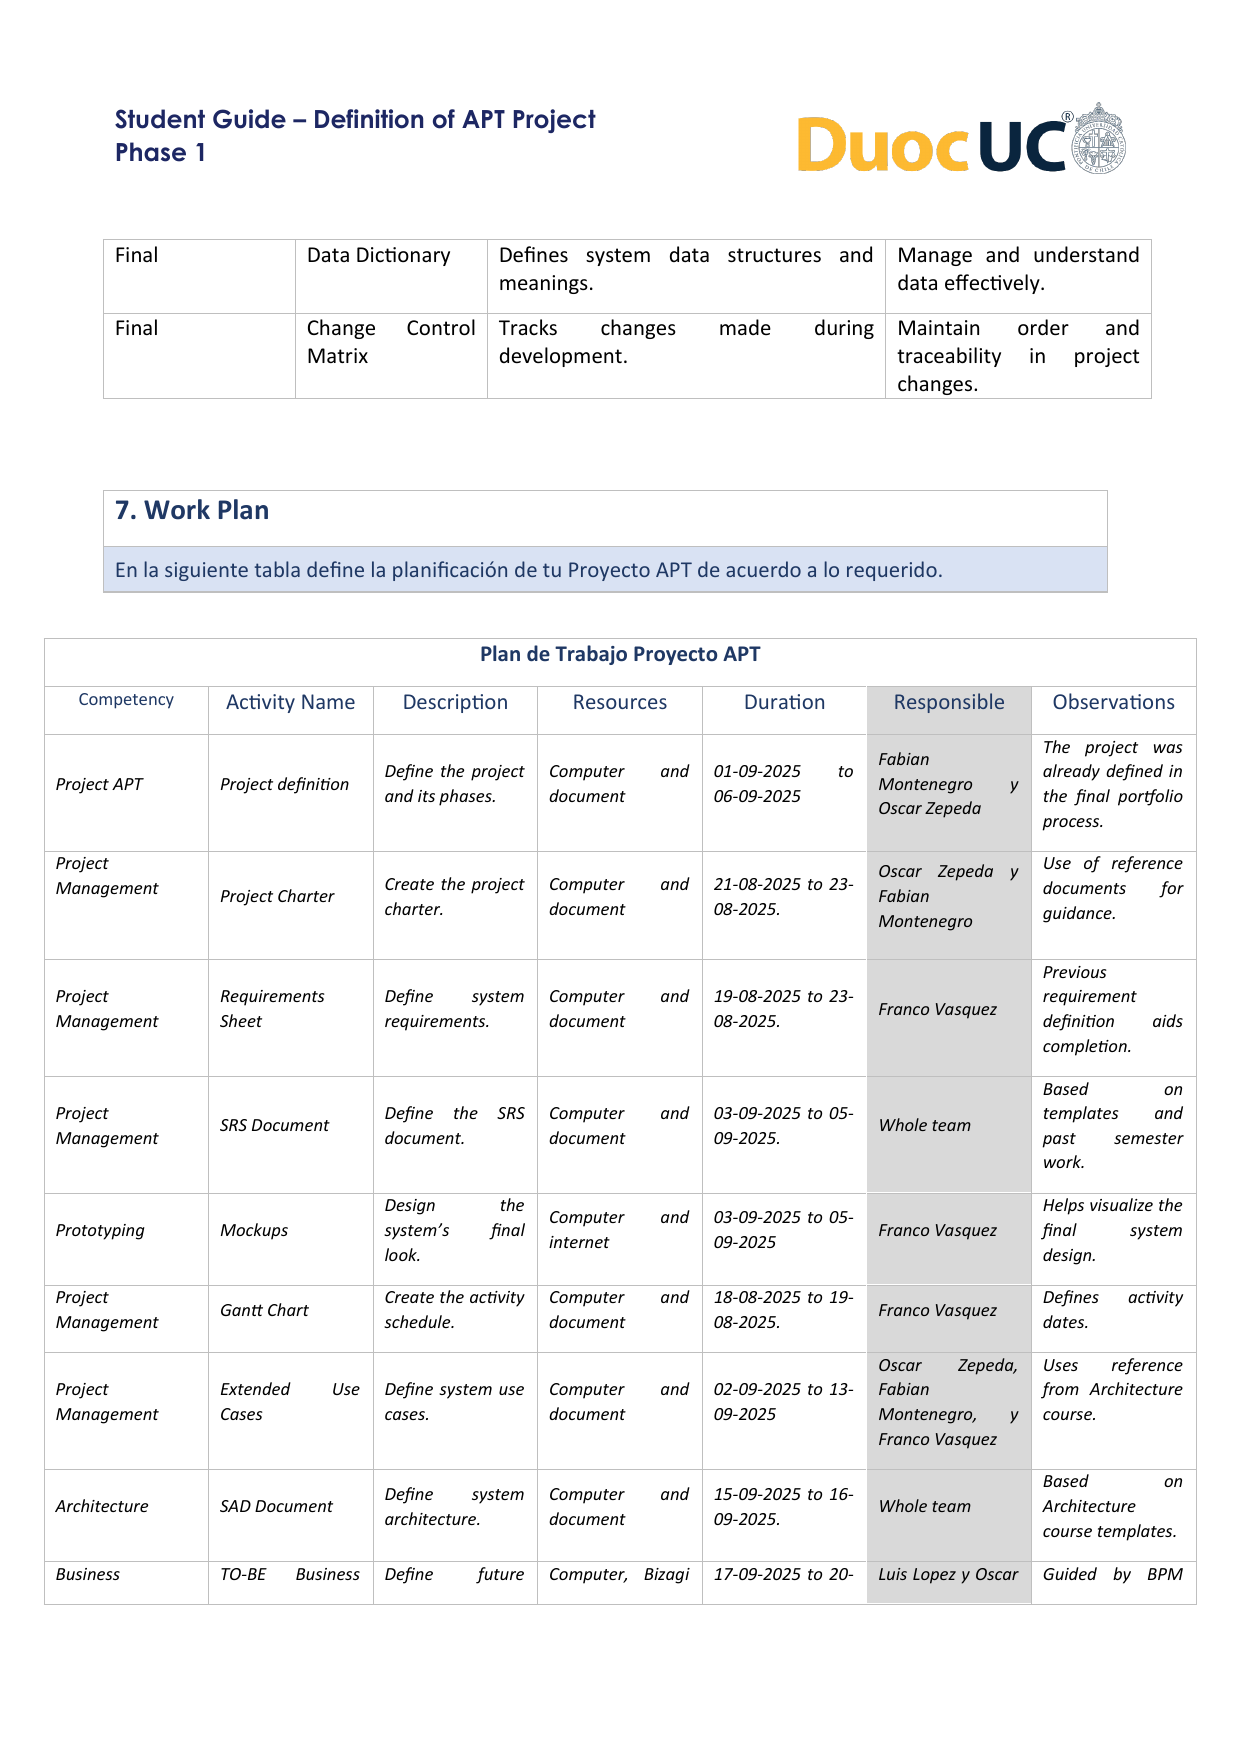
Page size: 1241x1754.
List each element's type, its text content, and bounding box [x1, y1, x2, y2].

table_cell Franco Vasquez [867, 1194, 1031, 1284]
table_cell Define system requirements. [374, 960, 537, 1076]
table_cell 21-08-2025 to 23-08-2025. [703, 852, 866, 959]
table_cell Franco Vasquez [867, 960, 1031, 1076]
table_cell Whole team [867, 1077, 1031, 1192]
table_cell Activity Name [209, 687, 373, 734]
table_cell Architecture [45, 1470, 208, 1561]
table_cell Define the project and its phases. [374, 735, 537, 851]
table_cell Project APT [45, 735, 208, 851]
table_cell Project Management [45, 852, 208, 959]
picture [798, 102, 1126, 174]
table_cell Defines system data structures and meanings. [488, 240, 885, 312]
table_cell 15-09-2025 to 16-09-2025. [703, 1470, 866, 1561]
table_cell Franco Vasquez [867, 1286, 1031, 1352]
table_cell 03-09-2025 to 05-09-2025. [703, 1077, 866, 1192]
table_header Plan de Trabajo Proyecto APT [45, 639, 1196, 686]
table_cell Data Dictionary [296, 240, 487, 312]
table_cell Mockups [209, 1194, 373, 1284]
table_cell Computer, Bizagi Modeler, documents [538, 1562, 702, 1603]
table_cell Oscar Zepeda, Fabian Montenegro, y Franco Vasquez [867, 1353, 1031, 1469]
table_cell Computer and document [538, 1353, 702, 1469]
table_cell Project Charter [209, 852, 373, 959]
table_cell Computer and document [538, 1286, 702, 1352]
table_cell Computer and document [538, 735, 702, 851]
table_cell Based on templates and past semester work. [1032, 1077, 1196, 1192]
table_cell The project was already defined in the final portfolio process. [1032, 735, 1196, 851]
table_cell SRS Document [209, 1077, 373, 1192]
table_cell Project Management [45, 1286, 208, 1352]
table_cell SAD Document [209, 1470, 373, 1561]
table_cell En la siguiente tabla define la planificación de tu Proyecto APT de acuerdo a lo requerido. [104, 547, 1107, 591]
table_cell Project Management [45, 1353, 208, 1469]
table_cell 03-09-2025 to 05-09-2025 [703, 1194, 866, 1284]
table_cell Helps visualize the final system design. [1032, 1194, 1196, 1284]
table_cell Final [104, 240, 295, 312]
table_cell Business [45, 1562, 208, 1603]
table_cell Observations [1032, 687, 1196, 734]
table_cell 01-09-2025 to 06-09-2025 [703, 735, 866, 851]
table_cell Uses reference from Architecture course. [1032, 1353, 1196, 1469]
table_cell Fabian Montenegro y Oscar Zepeda [867, 735, 1031, 851]
table_cell Manage and understand data effectively. [886, 240, 1151, 312]
table_cell Project Management [45, 960, 208, 1076]
table_cell Tracks changes made during development. [488, 314, 885, 398]
table_cell Define the SRS document. [374, 1077, 537, 1192]
table_cell Responsible [867, 687, 1031, 734]
table_cell 17-09-2025 to 20-09-2025. [703, 1562, 866, 1603]
table_cell Based on Architecture course templates. [1032, 1470, 1196, 1561]
table_cell Computer and internet [538, 1194, 702, 1284]
table_cell Maintain order and traceability in project changes. [886, 314, 1151, 398]
table_cell Oscar Zepeda y Fabian Montenegro [867, 852, 1031, 959]
table_cell Computer and document [538, 852, 702, 959]
table_cell Final [104, 314, 295, 398]
table_cell Defines activity dates. [1032, 1286, 1196, 1352]
table_cell Duration [703, 687, 866, 734]
table_cell Gantt Chart [209, 1286, 373, 1352]
table_cell Extended Use Cases [209, 1353, 373, 1469]
table_cell Define future business process. [374, 1562, 537, 1603]
table_cell Design the system’s final look. [374, 1194, 537, 1284]
table_cell Luis Lopez y Oscar Zepeda [867, 1562, 1031, 1603]
table_cell Prototyping [45, 1194, 208, 1284]
table_cell Competency [45, 687, 208, 734]
table_cell Description [374, 687, 537, 734]
table_cell Change Control Matrix [296, 314, 487, 398]
table_cell Whole team [867, 1470, 1031, 1561]
table_cell Requirements Sheet [209, 960, 373, 1076]
table_cell 02-09-2025 to 13-09-2025 [703, 1353, 866, 1469]
table_cell Guided by BPM course models. [1032, 1562, 1196, 1603]
table_cell 18-08-2025 to 19-08-2025. [703, 1286, 866, 1352]
table_cell Use of reference documents for guidance. [1032, 852, 1196, 959]
table_cell Define system architecture. [374, 1470, 537, 1561]
table_cell Computer and document [538, 1470, 702, 1561]
table_header 7. Work Plan [104, 491, 1107, 546]
table_cell Project Management [45, 1077, 208, 1192]
table_cell Computer and document [538, 1077, 702, 1192]
table_cell Create the project charter. [374, 852, 537, 959]
table_cell Computer and document [538, 960, 702, 1076]
table_cell Previous requirement definition aids completion. [1032, 960, 1196, 1076]
table_cell 19-08-2025 to 23-08-2025. [703, 960, 866, 1076]
table_cell TO-BE Business Process [209, 1562, 373, 1603]
table_cell Create the activity schedule. [374, 1286, 537, 1352]
table_cell Project definition [209, 735, 373, 851]
table_cell Define system use cases. [374, 1353, 537, 1469]
table_cell Resources [538, 687, 702, 734]
